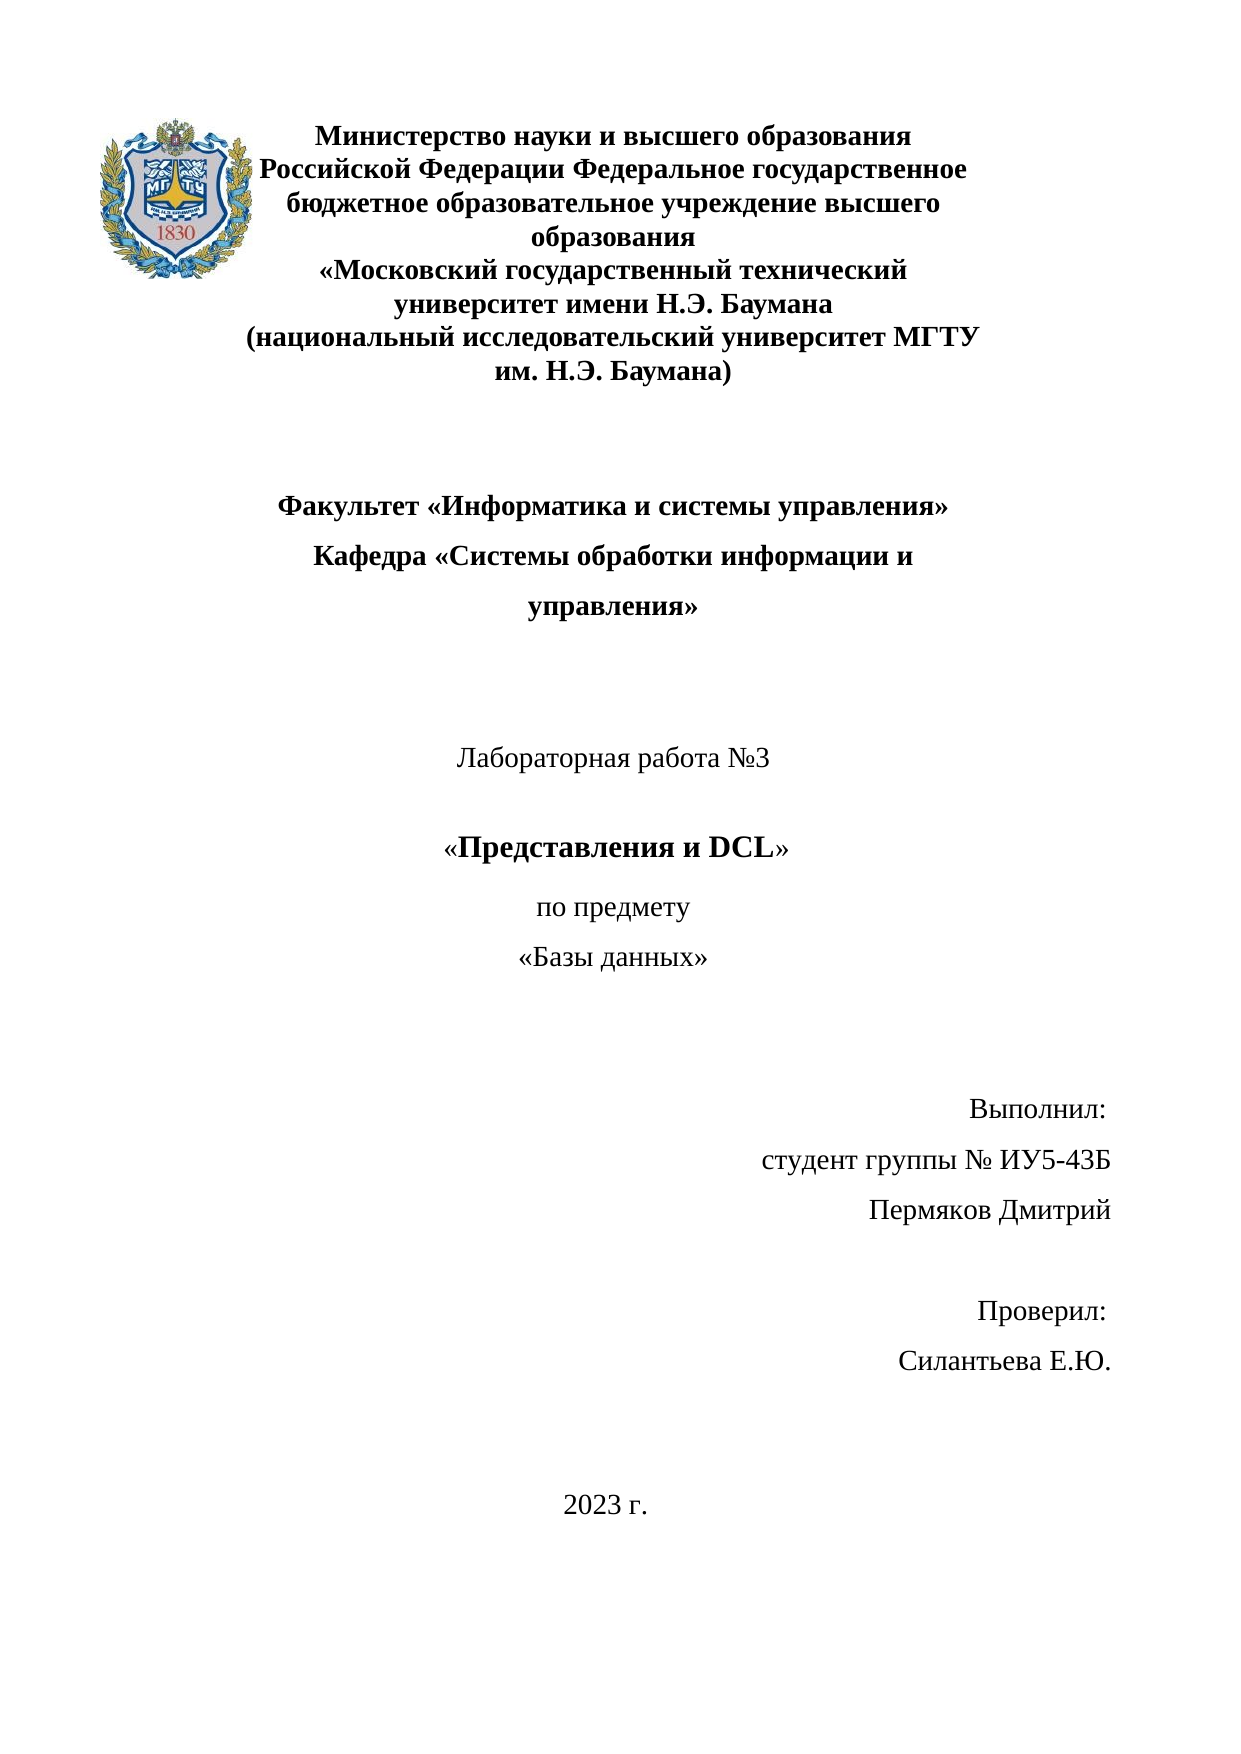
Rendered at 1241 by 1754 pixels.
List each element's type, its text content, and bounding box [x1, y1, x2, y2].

text Проверил: [118, 1293, 1112, 1327]
picture [100, 118, 253, 279]
text «Базы данных» [236, 939, 990, 973]
text Силантьева Е.Ю. [118, 1343, 1112, 1377]
text Министерство науки и высшего образования Российской Федерации Федеральное государственное бюджетное образовательное учреждение высшего образования [253, 118, 990, 252]
text Пермяков Дмитрий [118, 1192, 1111, 1226]
subtitle «Представления и DCL» [443, 828, 1122, 864]
text «Московский государственный технический университет имени Н.Э. Баумана [236, 252, 990, 319]
text Выполнил: [118, 1092, 1111, 1125]
text Факультет «Информатика и системы управления» Кафедра «Системы обработки информации и управления» [236, 488, 990, 622]
text (национальный исследовательский университет МГТУ им. Н.Э. Баумана) [236, 319, 990, 387]
text студент группы № ИУ5-43Б [118, 1142, 1111, 1175]
text 2023 г. [118, 1487, 1049, 1521]
text по предмету [236, 889, 990, 923]
text Лабораторная работа №3 [236, 741, 990, 774]
